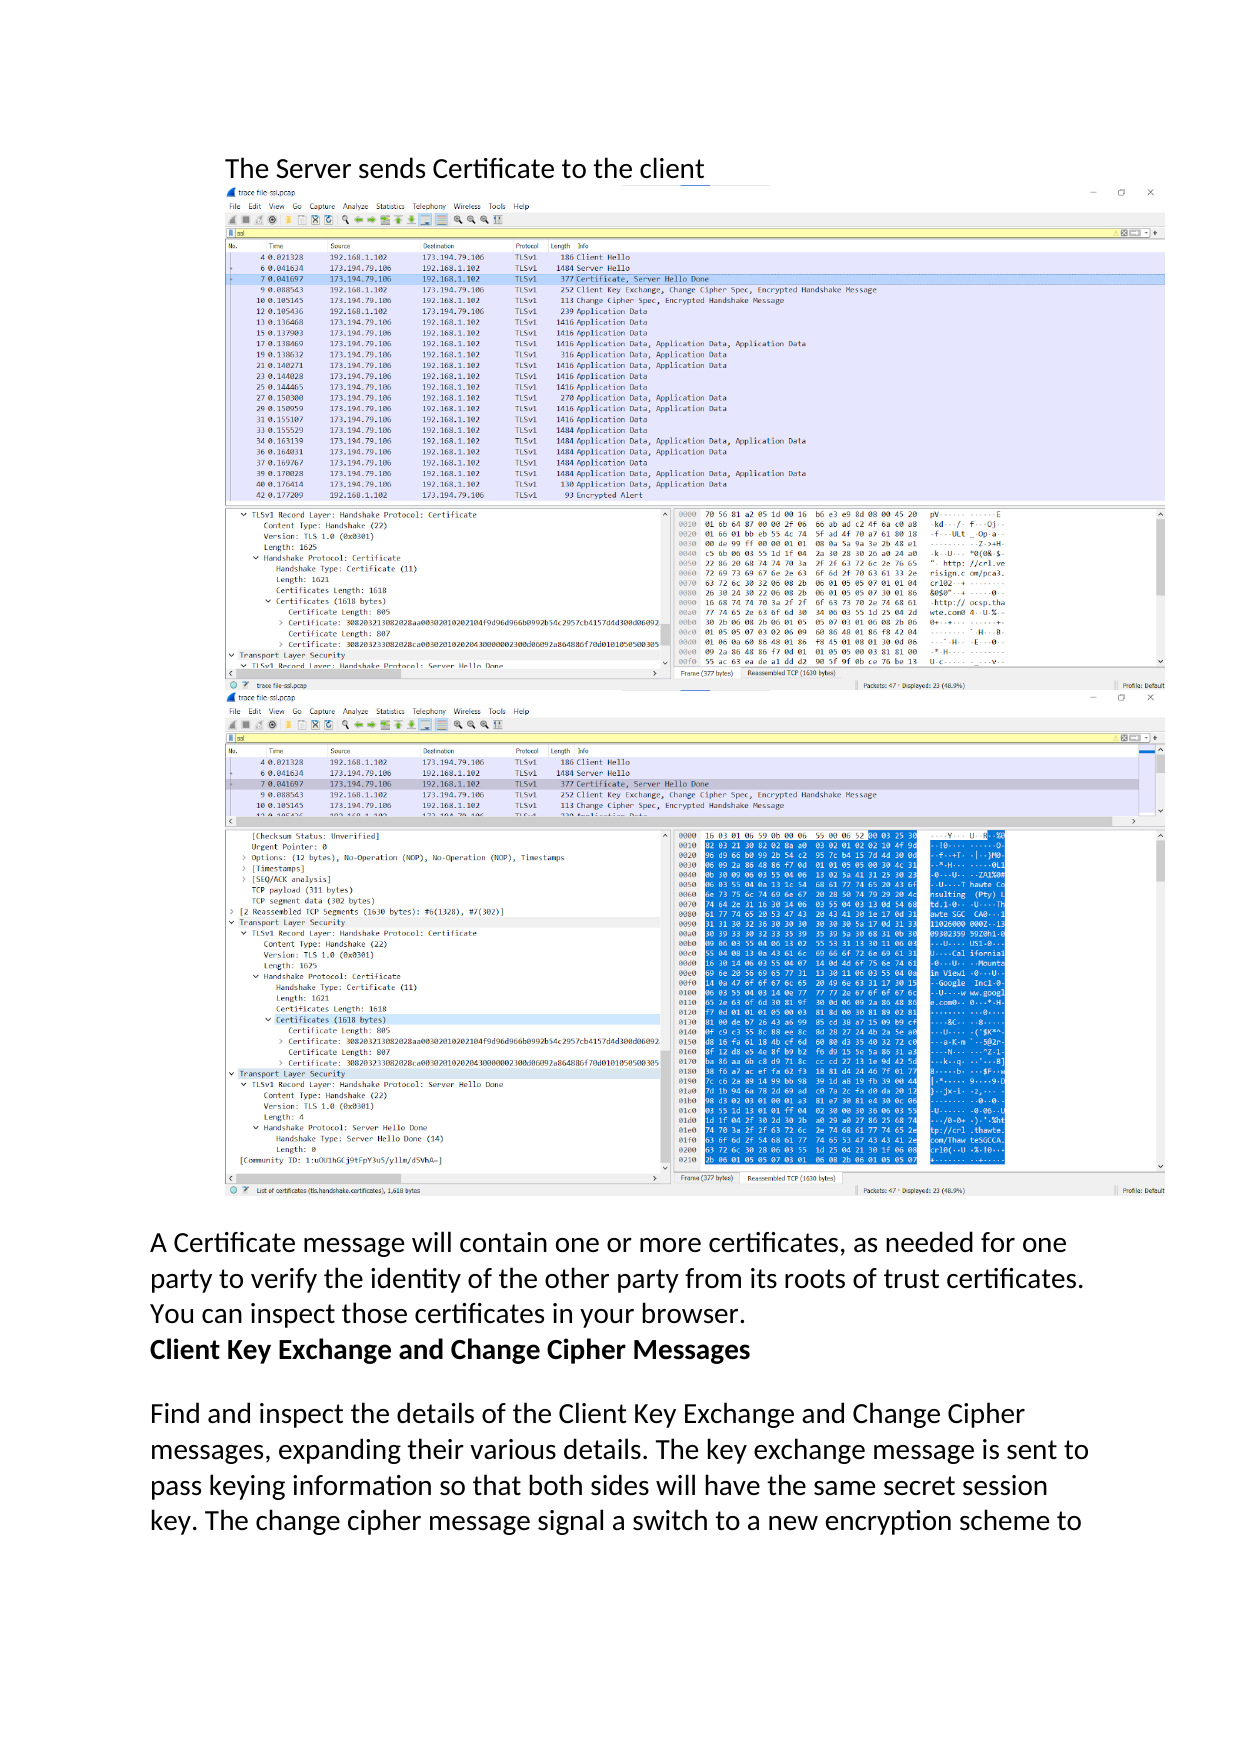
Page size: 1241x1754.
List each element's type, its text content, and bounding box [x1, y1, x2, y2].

picture [225, 185, 1165, 1196]
text The Server sends Certificate to the client [225, 150, 1090, 185]
text A Certificate message will contain one or more certificates, as needed for one party to verify the identity of the other party from its roots of trust certificates. You can inspect those certificates in your browser. [150, 1224, 1090, 1331]
text Client Key Exchange and Change Cipher Messages [150, 1331, 1090, 1367]
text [150, 1396, 1090, 1538]
